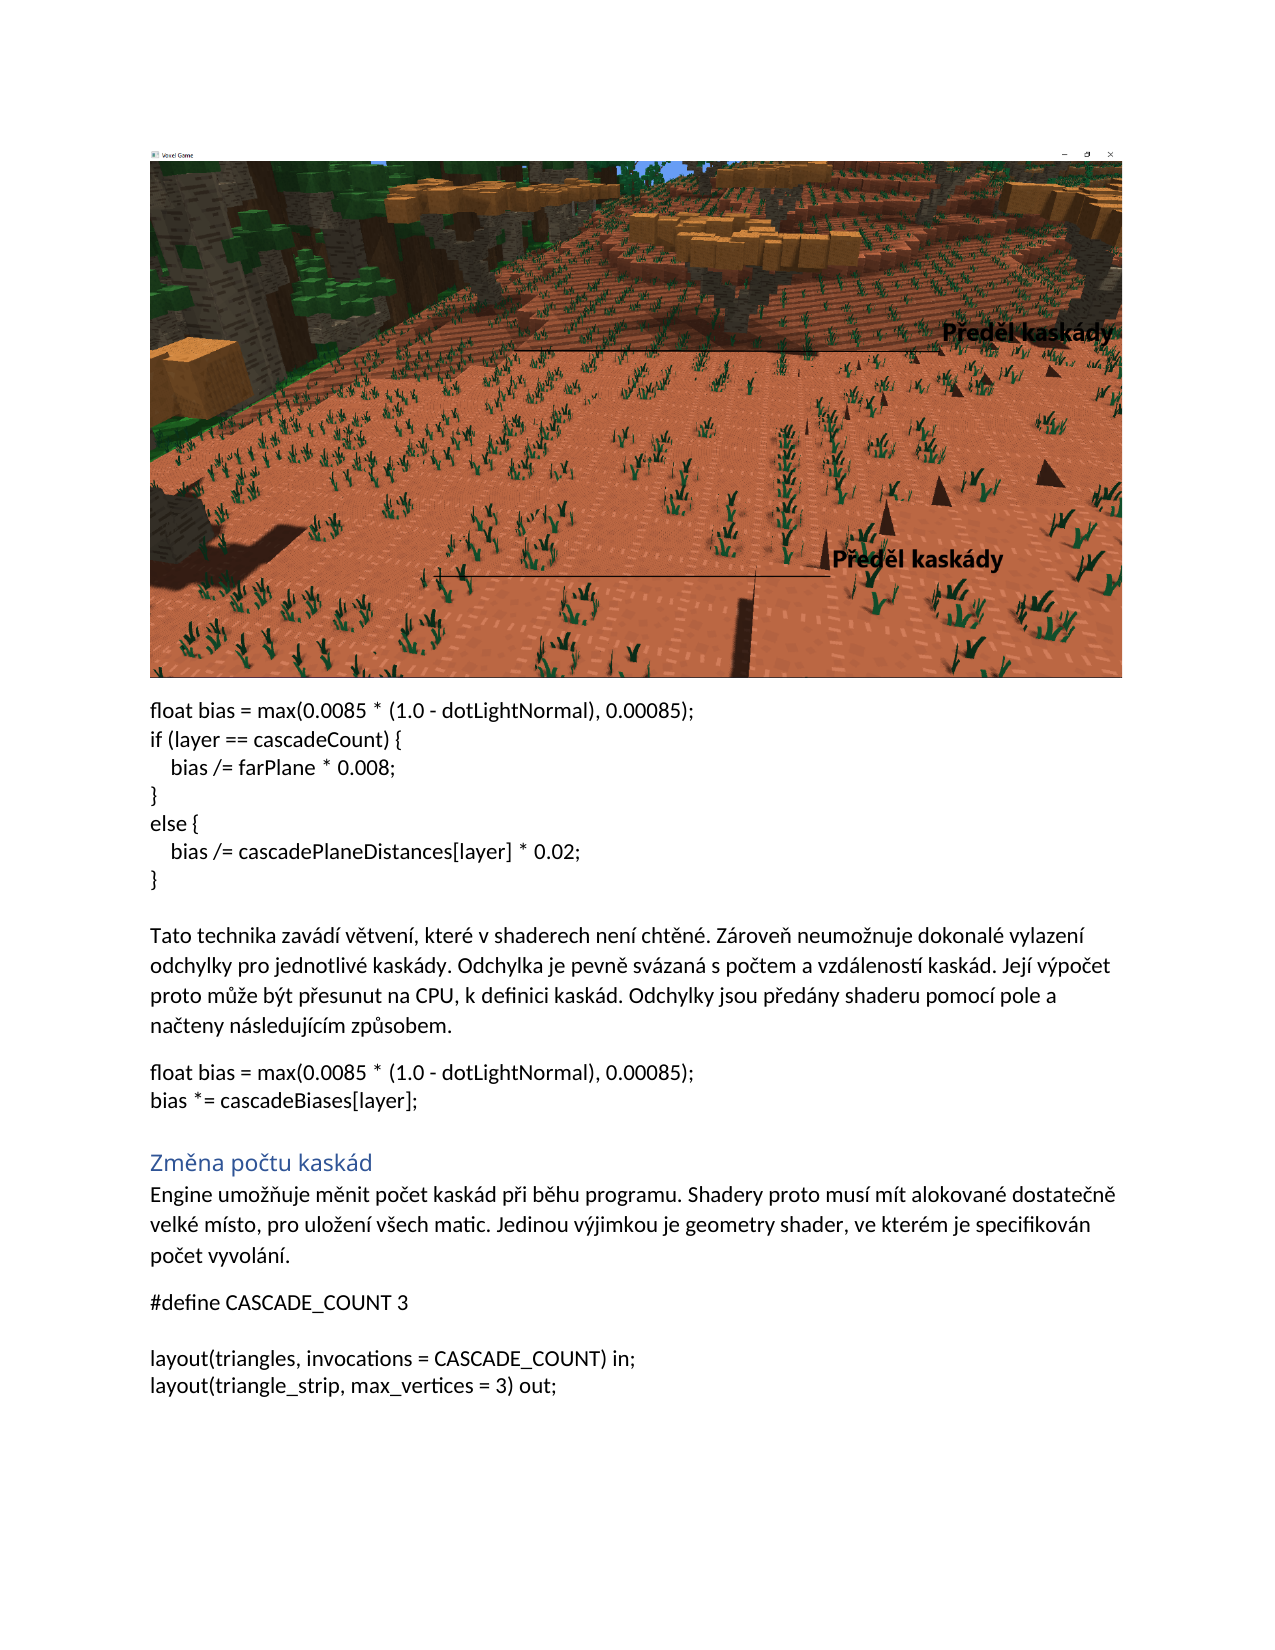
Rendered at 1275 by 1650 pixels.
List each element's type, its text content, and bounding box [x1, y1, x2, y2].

text else { [150, 809, 1125, 837]
text #define CASCADE_COUNT 3 [150, 1288, 1125, 1316]
text } [150, 781, 1125, 809]
text float bias = max(0.0085 * (1.0 - dotLightNormal), 0.00085); [150, 1058, 1125, 1086]
text layout(triangles, invocations = CASCADE_COUNT) in; [150, 1344, 1125, 1372]
text if (layer == cascadeCount) { [150, 725, 1125, 753]
text bias *= cascadeBiases[layer]; [150, 1086, 1125, 1114]
subtitle Změna počtu kaskád [150, 1147, 1125, 1178]
text bias /= farPlane * 0.008; [150, 753, 1125, 781]
text Engine umožňuje měnit počet kaskád při běhu programu. Shadery proto musí mít alokované dostatečně velké místo, pro uložení všech matic. Jedinou výjimkou je geometry shader, ve kterém je specifikován počet vyvolání. [150, 1180, 1125, 1269]
picture [150, 150, 1123, 678]
text } [150, 865, 1125, 893]
text Tato technika zavádí větvení, které v shaderech není chtěné. Zároveň neumožnuje dokonalé vylazení odchylky pro jednotlivé kaskády. Odchylka je pevně svázaná s počtem a vzdáleností kaskád. Její výpočet proto může být přesunut na CPU, k definici kaskád. Odchylky jsou předány shaderu pomocí pole a načteny následujícím způsobem. [150, 921, 1125, 1039]
text bias /= cascadePlaneDistances[layer] * 0.02; [150, 837, 1125, 865]
text float bias = max(0.0085 * (1.0 - dotLightNormal), 0.00085); [150, 697, 1125, 725]
text layout(triangle_strip, max_vertices = 3) out; [150, 1372, 1125, 1400]
